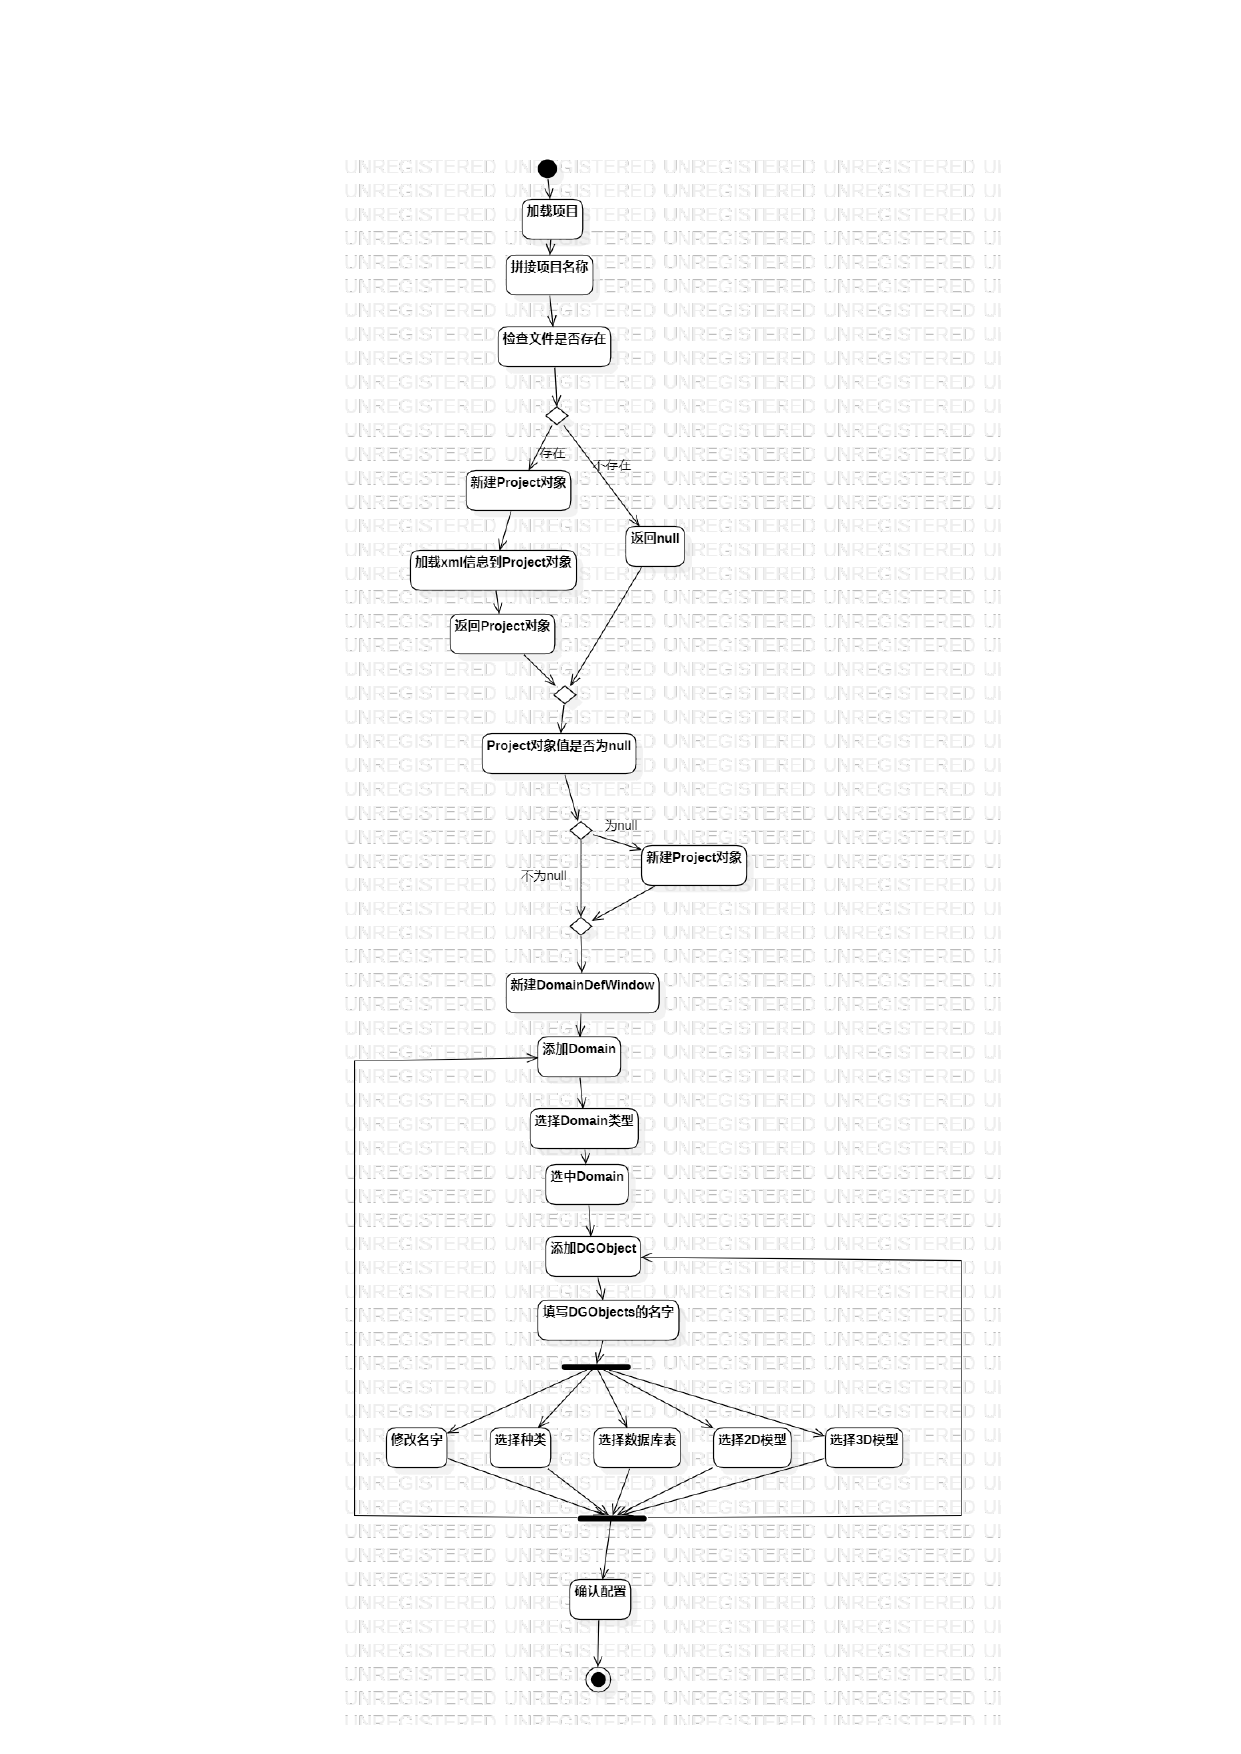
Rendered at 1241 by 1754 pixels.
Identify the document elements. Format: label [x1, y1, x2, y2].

picture [344, 150, 1001, 1725]
